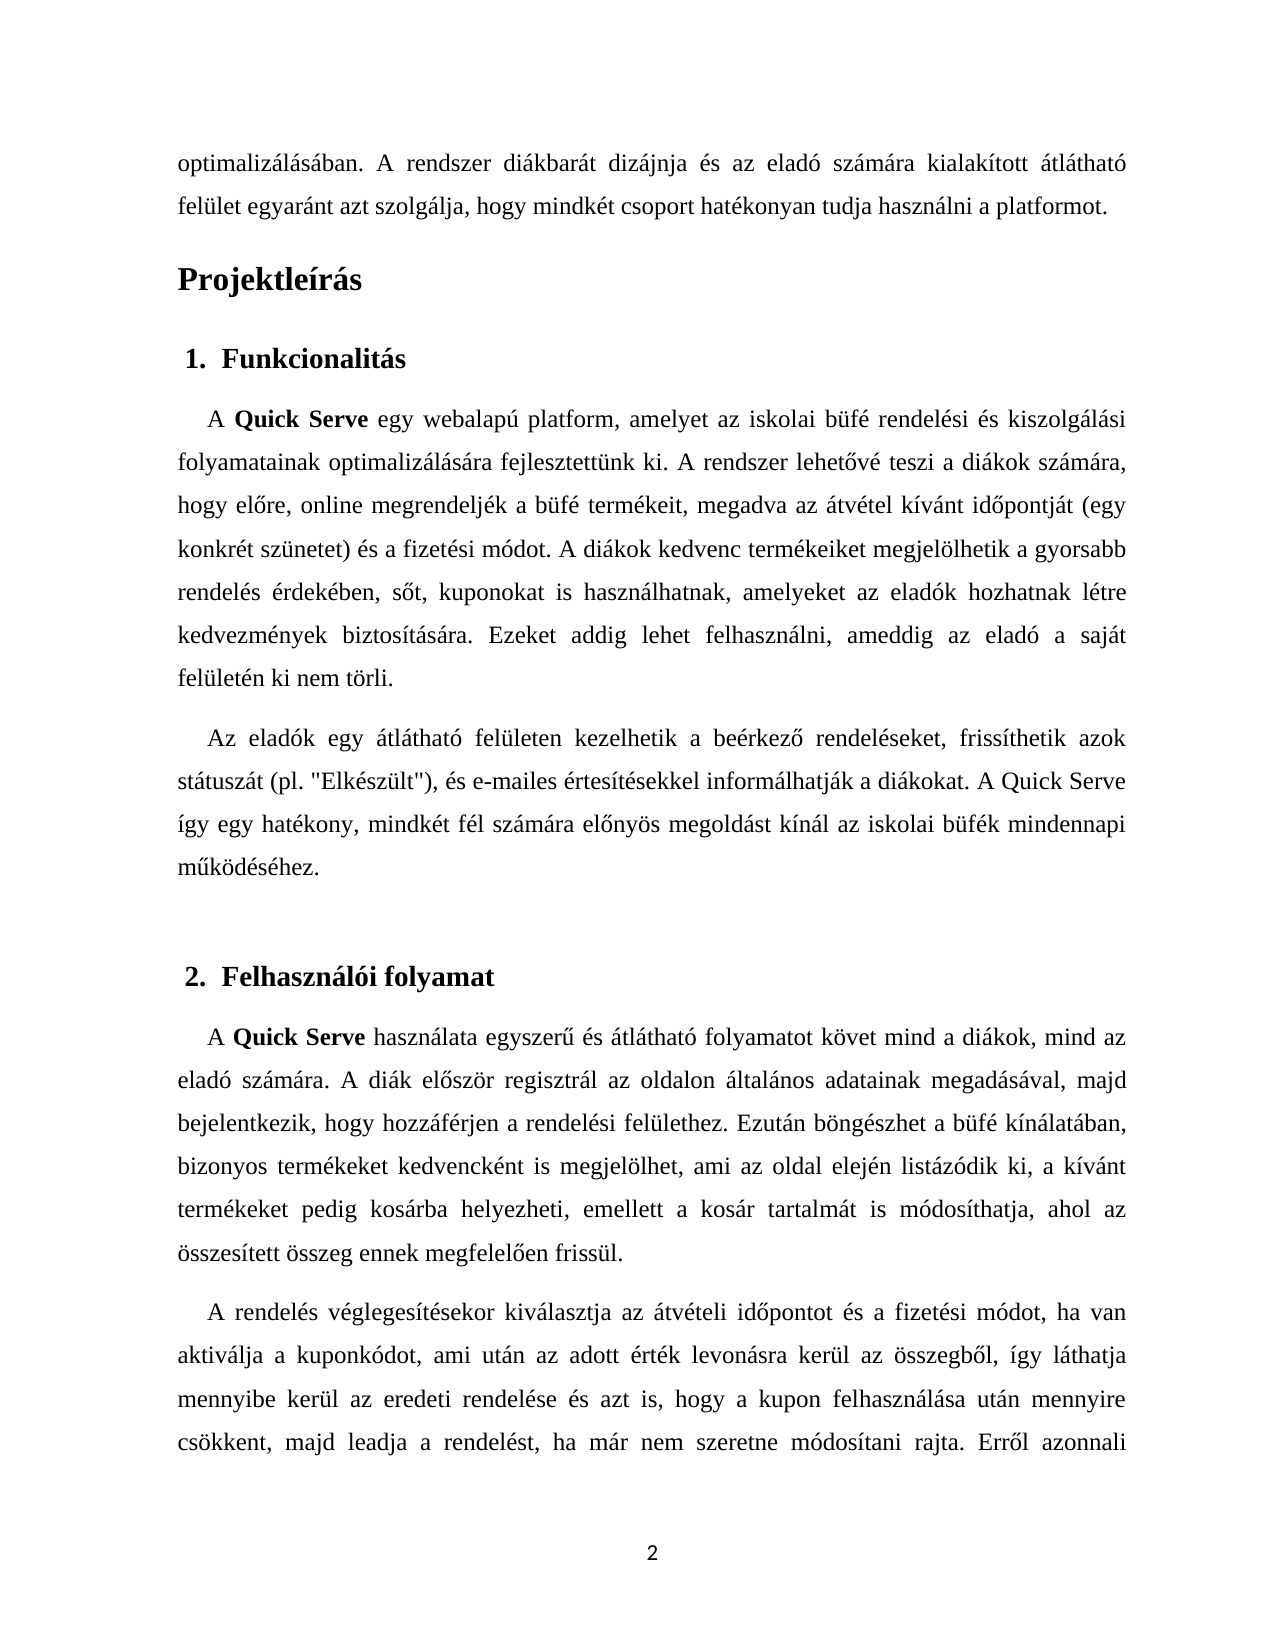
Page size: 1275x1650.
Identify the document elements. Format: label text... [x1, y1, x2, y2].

text A Quick Serve egy webalapú platform, amelyet az iskolai büfé rendelési és kiszolgálási folyamatainak optimalizálására fejlesztettünk ki. A rendszer lehetővé teszi a diákok számára, hogy előre, online megrendeljék a büfé termékeit, megadva az átvétel kívánt időpontját (egy konkrét szünetet) és a fizetési módot. A diákok kedvenc termékeiket megjelölhetik a gyorsabb rendelés érdekében, sőt, kuponokat is használhatnak, amelyeket az eladók hozhatnak létre kedvezmények biztosítására. Ezeket addig lehet felhasználni, ameddig az eladó a saját felületén ki nem törli. [177, 404, 1127, 692]
text Az eladók egy átlátható felületen kezelhetik a beérkező rendeléseket, frissíthetik azok státuszát (pl. "Elkészült"), és e-mailes értesítésekkel informálhatják a diákokat. A Quick Serve így egy hatékony, mindkét fél számára előnyös megoldást kínál az iskolai büfék mindennapi működéséhez. [177, 723, 1127, 881]
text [177, 148, 1127, 219]
subtitle Projektleírás [177, 259, 1127, 297]
subtitle Funkcionalitás [184, 341, 1127, 375]
text A Quick Serve használata egyszerű és átlátható folyamatot követ mind a diákok, mind az eladó számára. A diák először regisztrál az oldalon általános adatainak megadásával, majd bejelentkezik, hogy hozzáférjen a rendelési felülethez. Ezután böngészhet a büfé kínálatában, bizonyos termékeket kedvencként is megjelölhet, ami az oldal elején listázódik ki, a kívánt termékeket pedig kosárba helyezheti, emellett a kosár tartalmát is módosíthatja, ahol az összesített összeg ennek megfelelően frissül. [177, 1022, 1127, 1266]
subtitle Felhasználói folyamat [184, 959, 1127, 993]
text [177, 1297, 1127, 1456]
